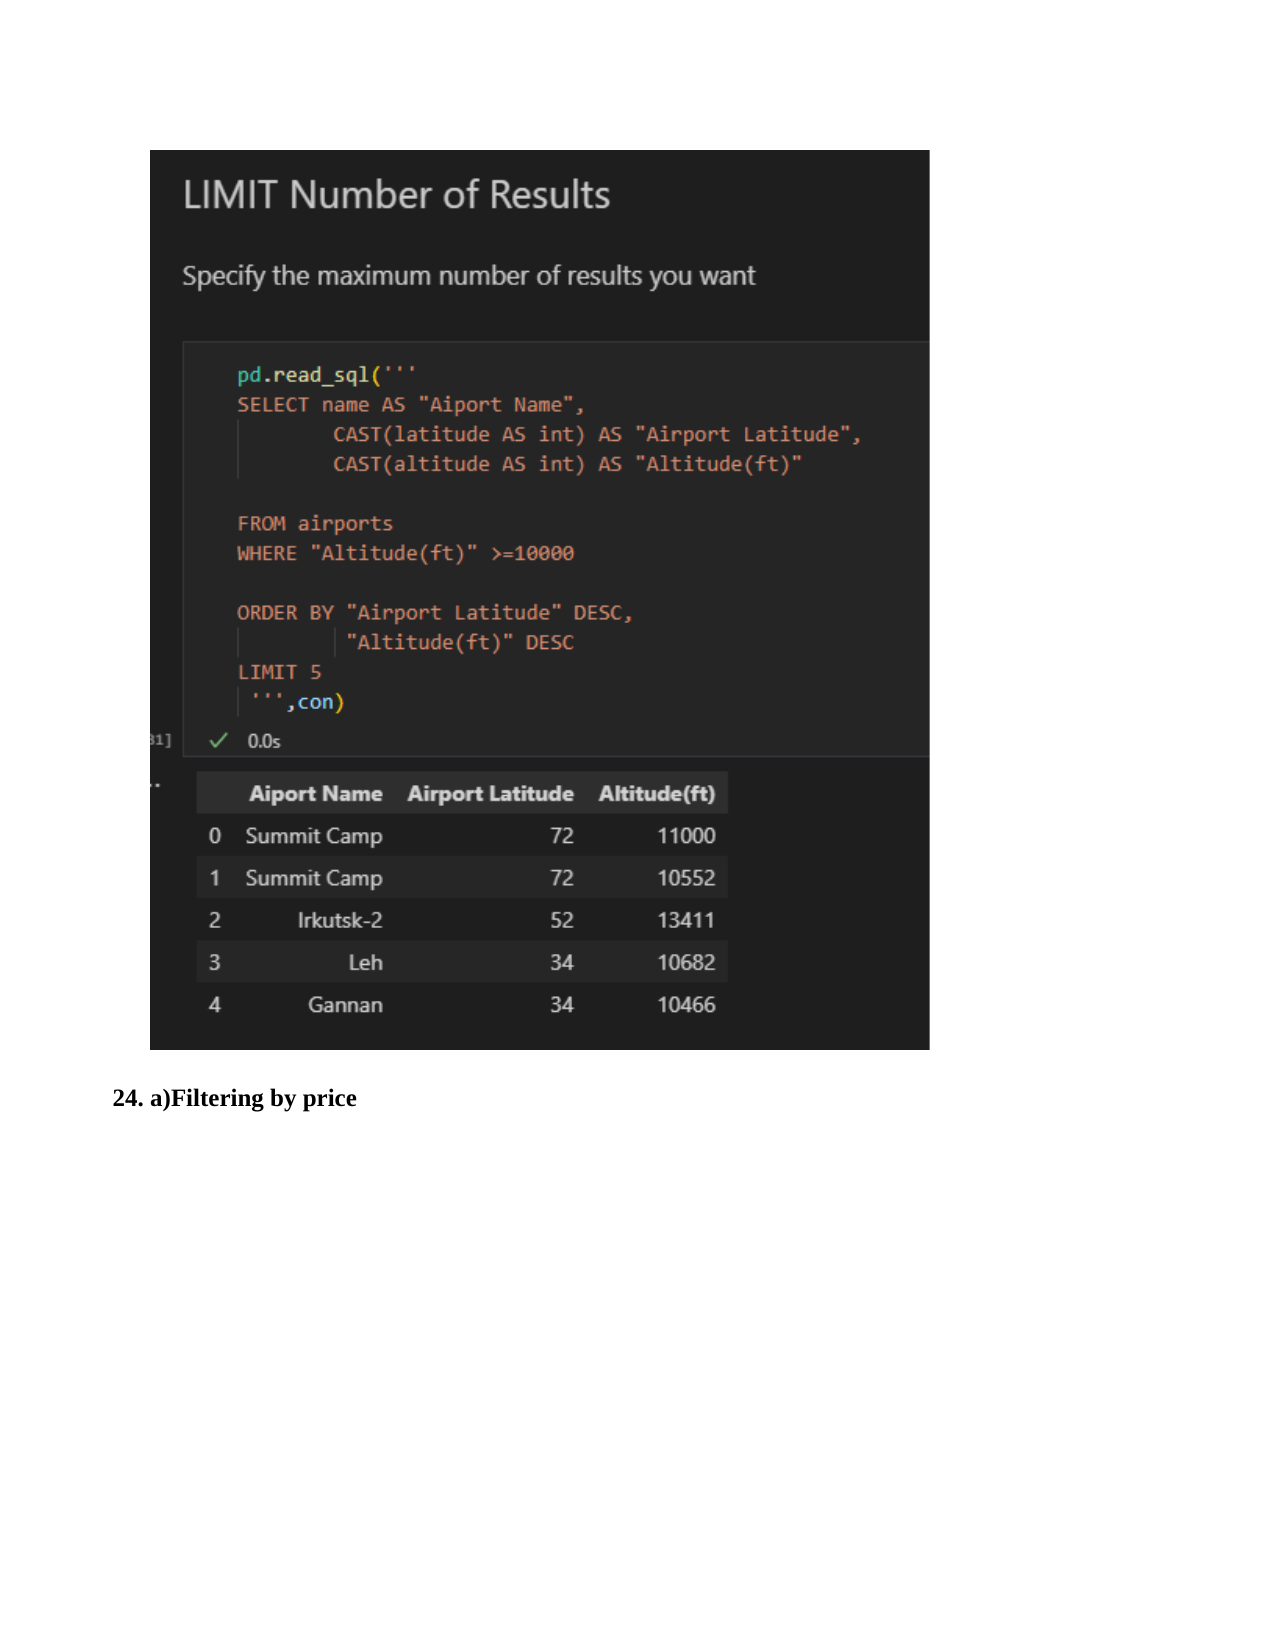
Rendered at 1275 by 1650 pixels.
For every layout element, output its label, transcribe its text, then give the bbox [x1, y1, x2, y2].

list a)Filtering by price [112, 1083, 1191, 1112]
picture [150, 150, 930, 1050]
